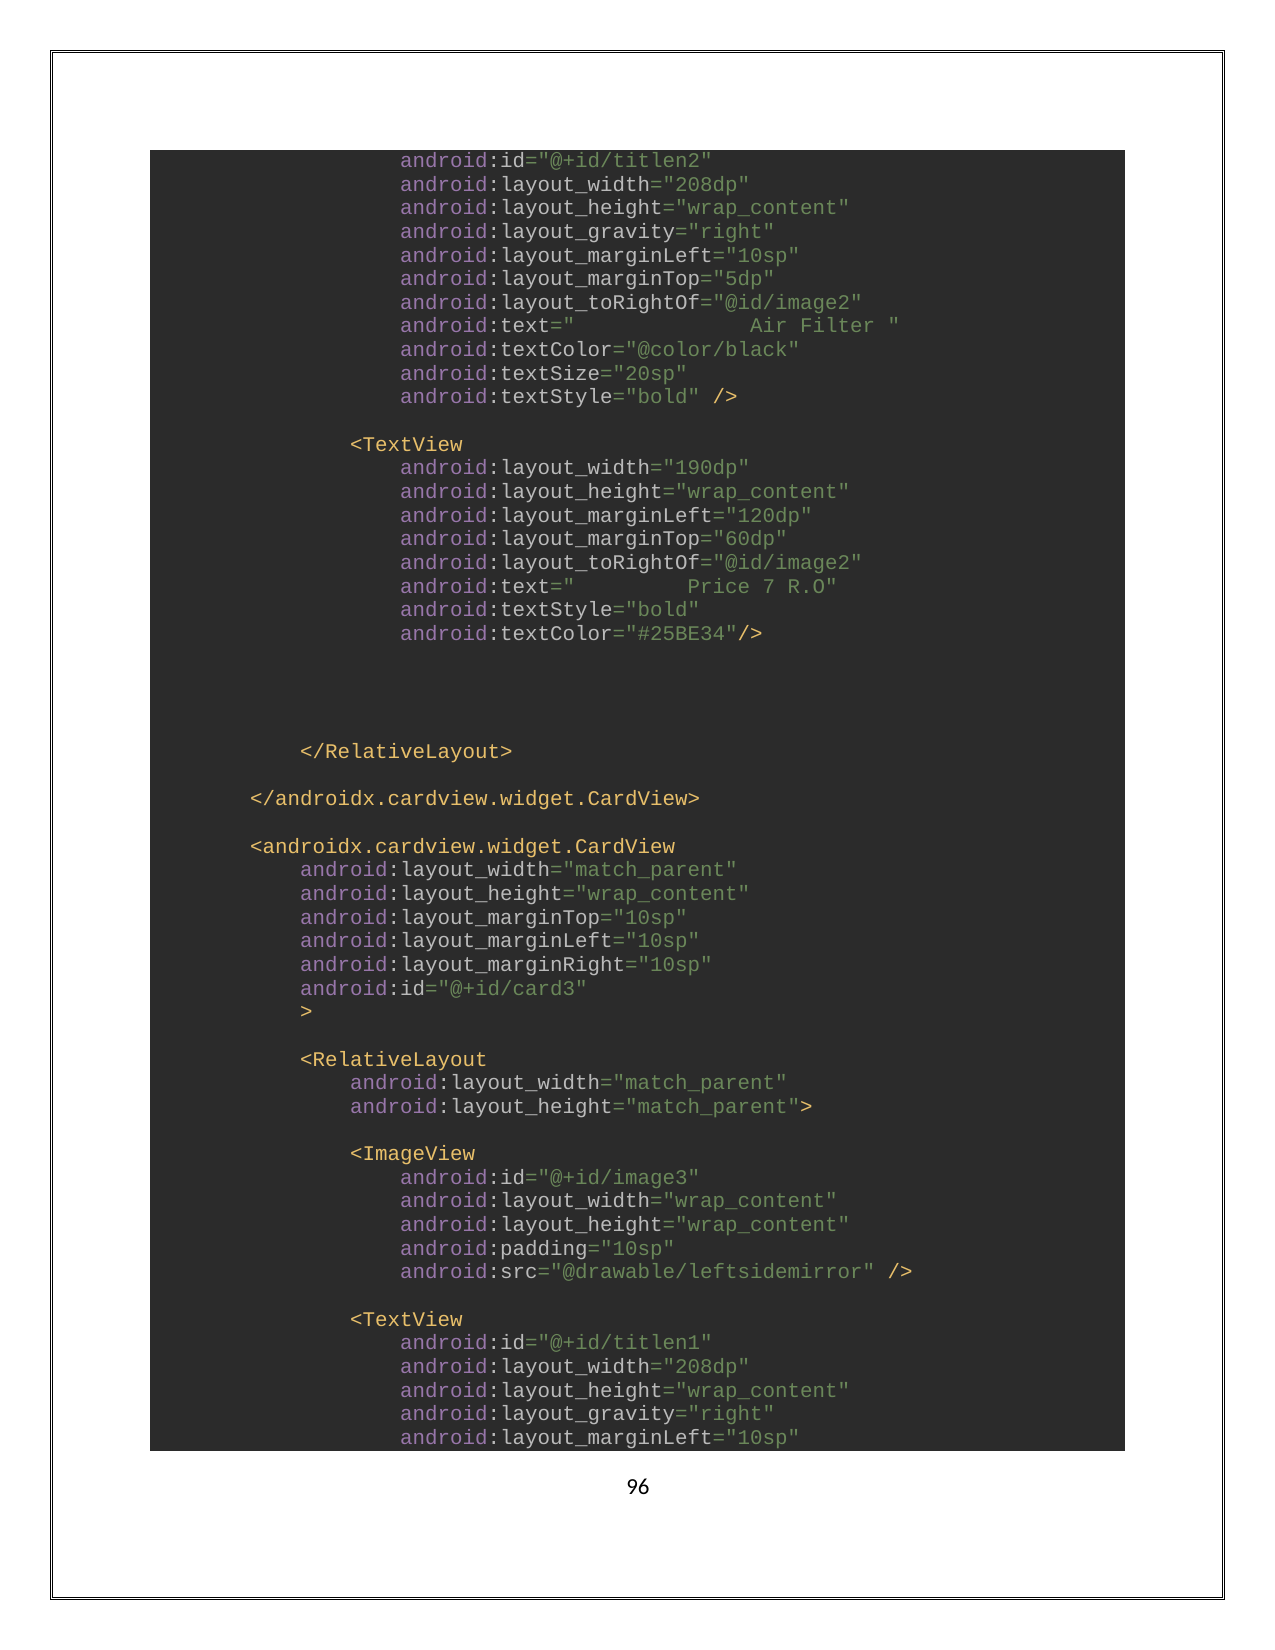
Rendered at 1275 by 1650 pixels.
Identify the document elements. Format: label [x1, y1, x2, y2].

text [150, 150, 1125, 1451]
